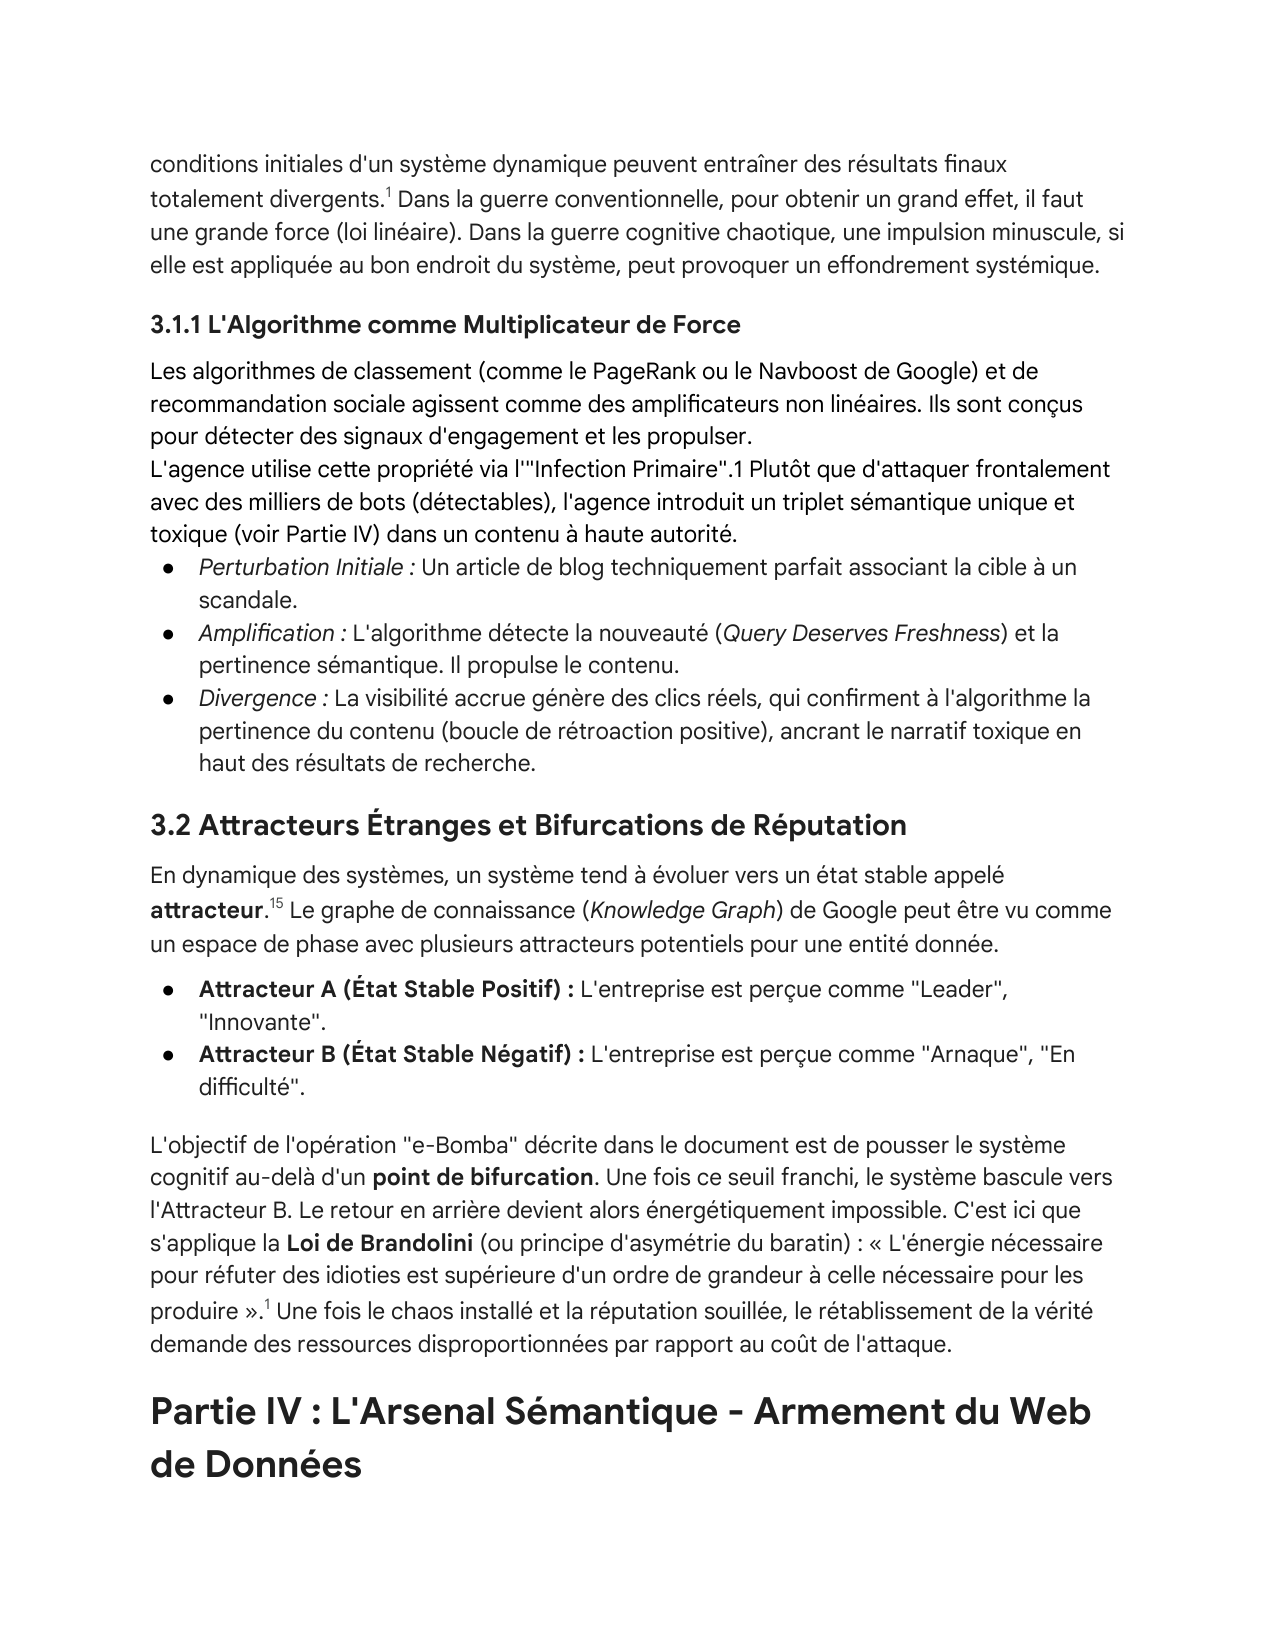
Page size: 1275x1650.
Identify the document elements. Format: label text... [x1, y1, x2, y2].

list Perturbation Initiale : Un article de blog techniquement parfait associant la cible à un scandale. [161, 553, 1125, 615]
text L'agence utilise cette propriété via l'"Infection Primaire".1 Plutôt que d'attaquer frontalement avec des milliers de bots (détectables), l'agence introduit un triplet sémantique unique et toxique (voir Partie IV) dans un contenu à haute autorité. [150, 455, 1125, 549]
list Divergence : La visibilité accrue génère des clics réels, qui confirment à l'algorithme la pertinence du contenu (boucle de rétroaction positive), ancrant le narratif toxique en haut des résultats de recherche. [161, 684, 1125, 778]
subtitle 3.1.1 L'Algorithme comme Multiplicateur de Force [150, 309, 1125, 340]
list Attracteur B (État Stable Négatif) : L'entreprise est perçue comme "Arnaque", "En difficulté". [161, 1041, 1125, 1102]
text L'objectif de l'opération "e-Bomba" décrite dans le document est de pousser le système cognitif au-delà d'un point de bifurcation. Une fois ce seuil franchi, le système bascule vers l'Attracteur B. Le retour en arrière devient alors énergétiquement impossible. C'est ici que s'applique la Loi de Brandolini (ou principe d'asymétrie du baratin) : « L'énergie nécessaire pour réfuter des idioties est supérieure d'un ordre de grandeur à celle nécessaire pour les produire ».1 Une fois le chaos installé et la réputation souillée, le rétablissement de la vérité demande des ressources disproportionnées par rapport au coût de l'attaque. [150, 1131, 1125, 1359]
list Attracteur A (État Stable Positif) : L'entreprise est perçue comme "Leader", "Innovante". [161, 975, 1125, 1037]
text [150, 150, 1125, 280]
text Les algorithmes de classement (comme le PageRank ou le Navboost de Google) et de recommandation sociale agissent comme des amplificateurs non linéaires. Ils sont conçus pour détecter des signaux d'engagement et les propulser. [150, 357, 1125, 451]
list Amplification : L'algorithme détecte la nouveauté (Query Deserves Freshness) et la pertinence sémantique. Il propulse le contenu. [161, 619, 1125, 680]
text En dynamique des systèmes, un système tend à évoluer vers un état stable appelé attracteur.15 Le graphe de connaissance (Knowledge Graph) de Google peut être vu comme un espace de phase avec plusieurs attracteurs potentiels pour une entité donnée. [150, 861, 1125, 959]
subtitle Partie IV : L'Arsenal Sémantique - Armement du Web de Données [150, 1388, 1125, 1488]
subtitle 3.2 Attracteurs Étranges et Bifurcations de Réputation [150, 807, 1125, 844]
